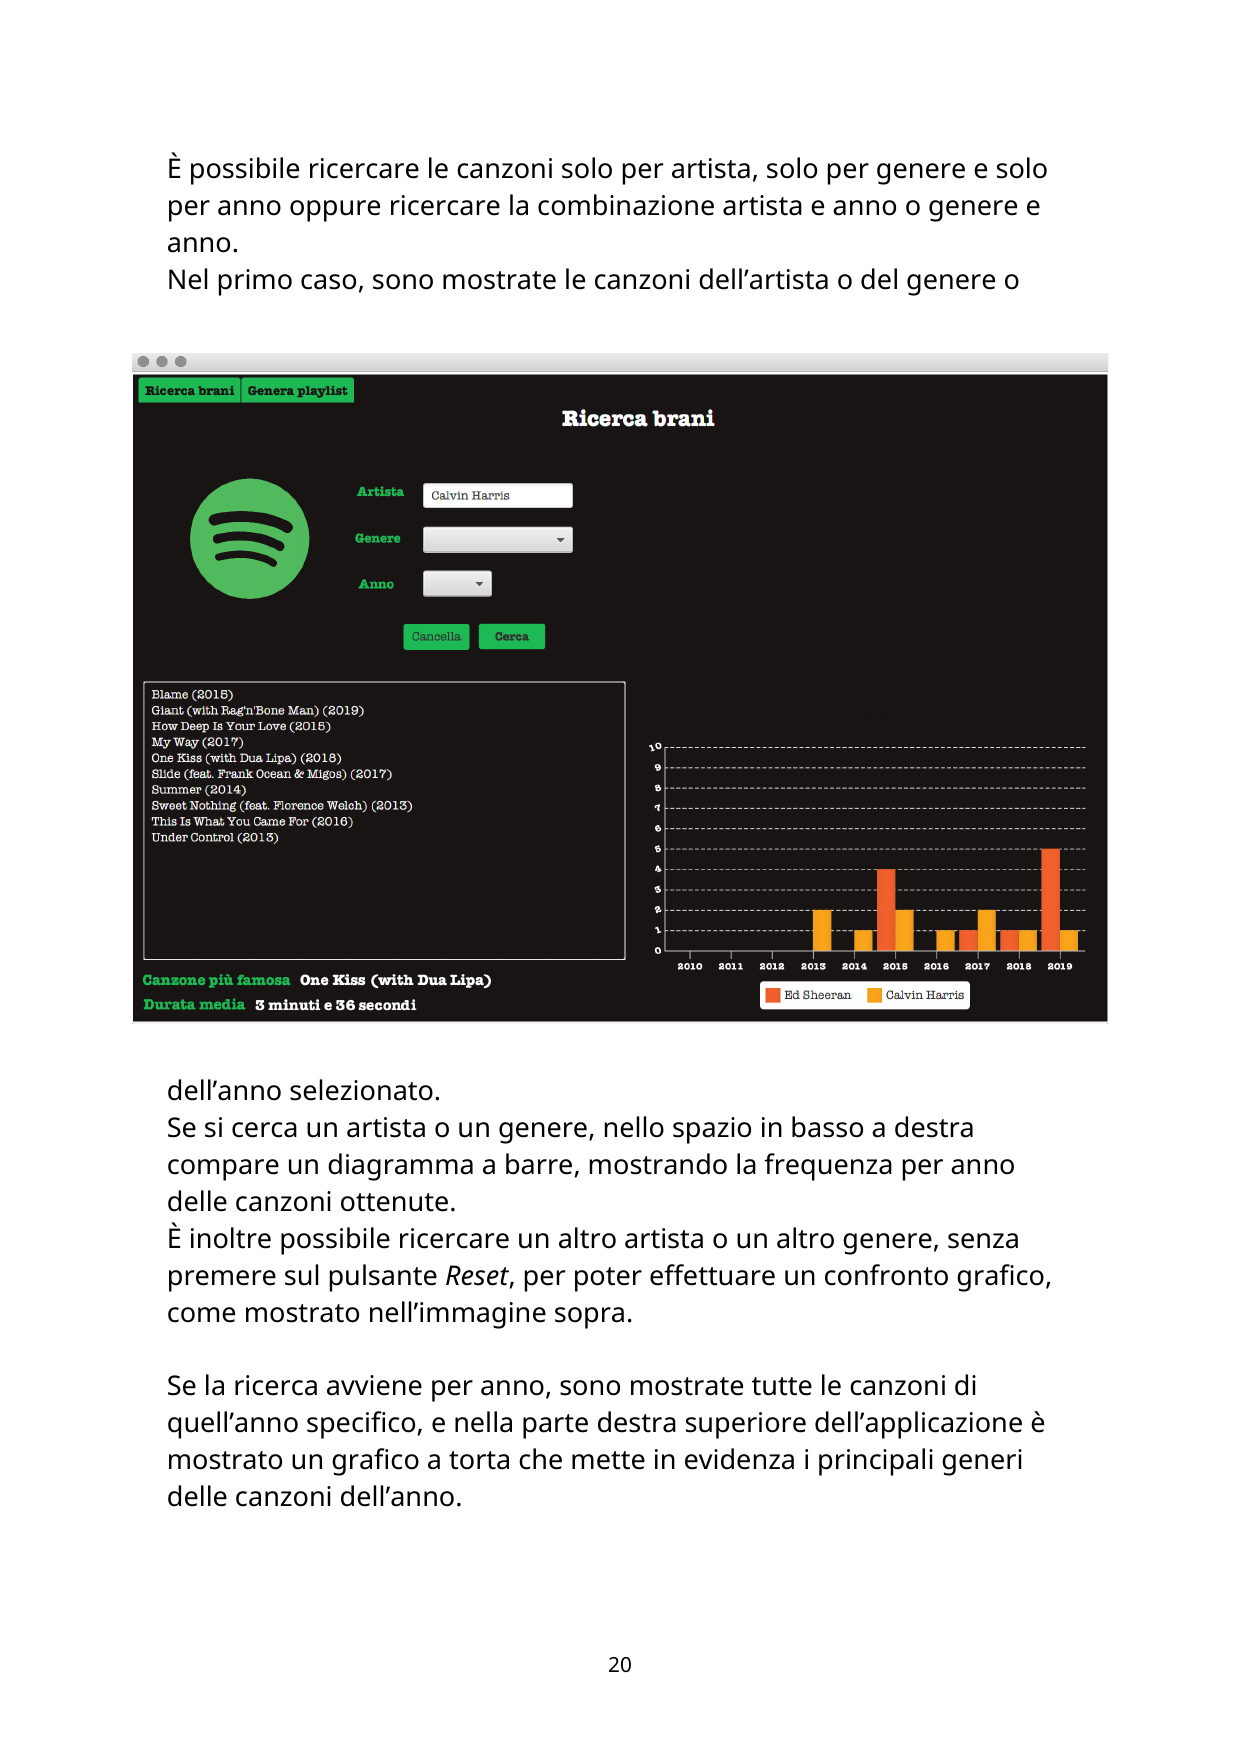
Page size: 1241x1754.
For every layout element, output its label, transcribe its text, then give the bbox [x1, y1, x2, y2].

text È possibile ricercare le canzoni solo per artista, solo per genere e solo per anno oppure ricercare la combinazione artista e anno o genere e anno. [167, 150, 1073, 261]
text Se la ricerca avviene per anno, sono mostrate tutte le canzoni di quell’anno specifico, e nella parte destra superiore dell’applicazione è mostrato un grafico a torta che mette in evidenza i principali generi delle canzoni dell’anno. [167, 1367, 1073, 1514]
text Nel primo caso, sono mostrate le canzoni dell’artista o del genere o dell’anno selezionato. [167, 1024, 1073, 1109]
picture [131, 353, 1109, 1024]
text Se si cerca un artista o un genere, nello spazio in basso a destra compare un diagramma a barre, mostrando la frequenza per anno delle canzoni ottenute. [167, 1109, 1073, 1219]
text È inoltre possibile ricercare un altro artista o un altro genere, senza premere sul pulsante Reset, per poter effettuare un confronto grafico, come mostrato nell’immagine sopra. [167, 1219, 1073, 1330]
text Nel primo caso, sono mostrate le canzoni dell’artista o del genere o dell’anno selezionato. [167, 261, 1073, 353]
